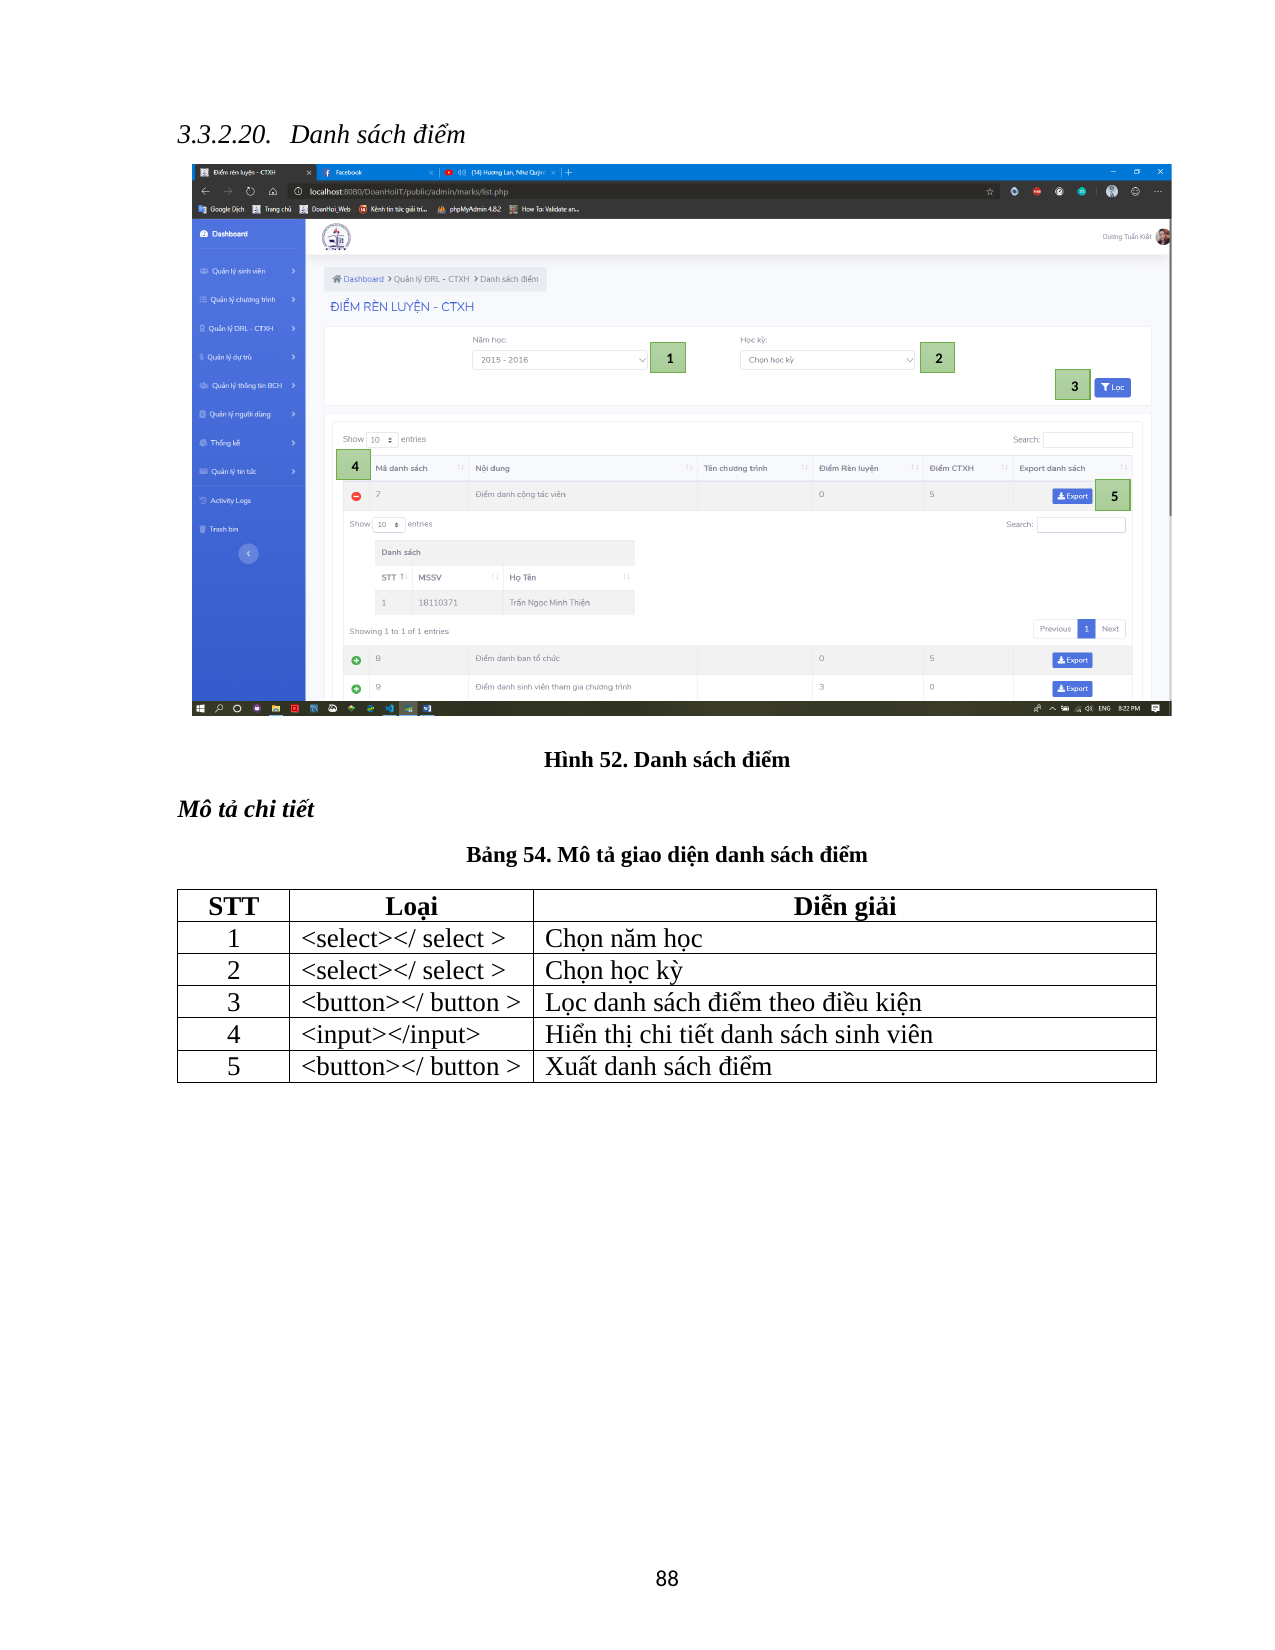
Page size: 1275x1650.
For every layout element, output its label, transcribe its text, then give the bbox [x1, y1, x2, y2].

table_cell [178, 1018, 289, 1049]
text Bảng 54. Mô tả giao diện danh sách điểm [177, 841, 1157, 868]
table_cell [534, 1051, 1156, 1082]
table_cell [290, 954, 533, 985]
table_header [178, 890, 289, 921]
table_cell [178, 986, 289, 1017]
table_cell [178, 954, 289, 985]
list Danh sách điểm [177, 118, 1157, 149]
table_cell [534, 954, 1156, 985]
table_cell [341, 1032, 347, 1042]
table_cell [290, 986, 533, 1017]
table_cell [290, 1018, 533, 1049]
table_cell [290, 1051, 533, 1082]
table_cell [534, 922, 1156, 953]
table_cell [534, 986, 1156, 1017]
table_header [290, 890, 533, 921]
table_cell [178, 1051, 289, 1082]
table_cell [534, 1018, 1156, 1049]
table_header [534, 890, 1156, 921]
picture [192, 164, 1172, 716]
text Mô tả chi tiết [177, 794, 1157, 822]
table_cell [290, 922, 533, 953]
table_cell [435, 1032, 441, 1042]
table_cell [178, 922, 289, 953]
